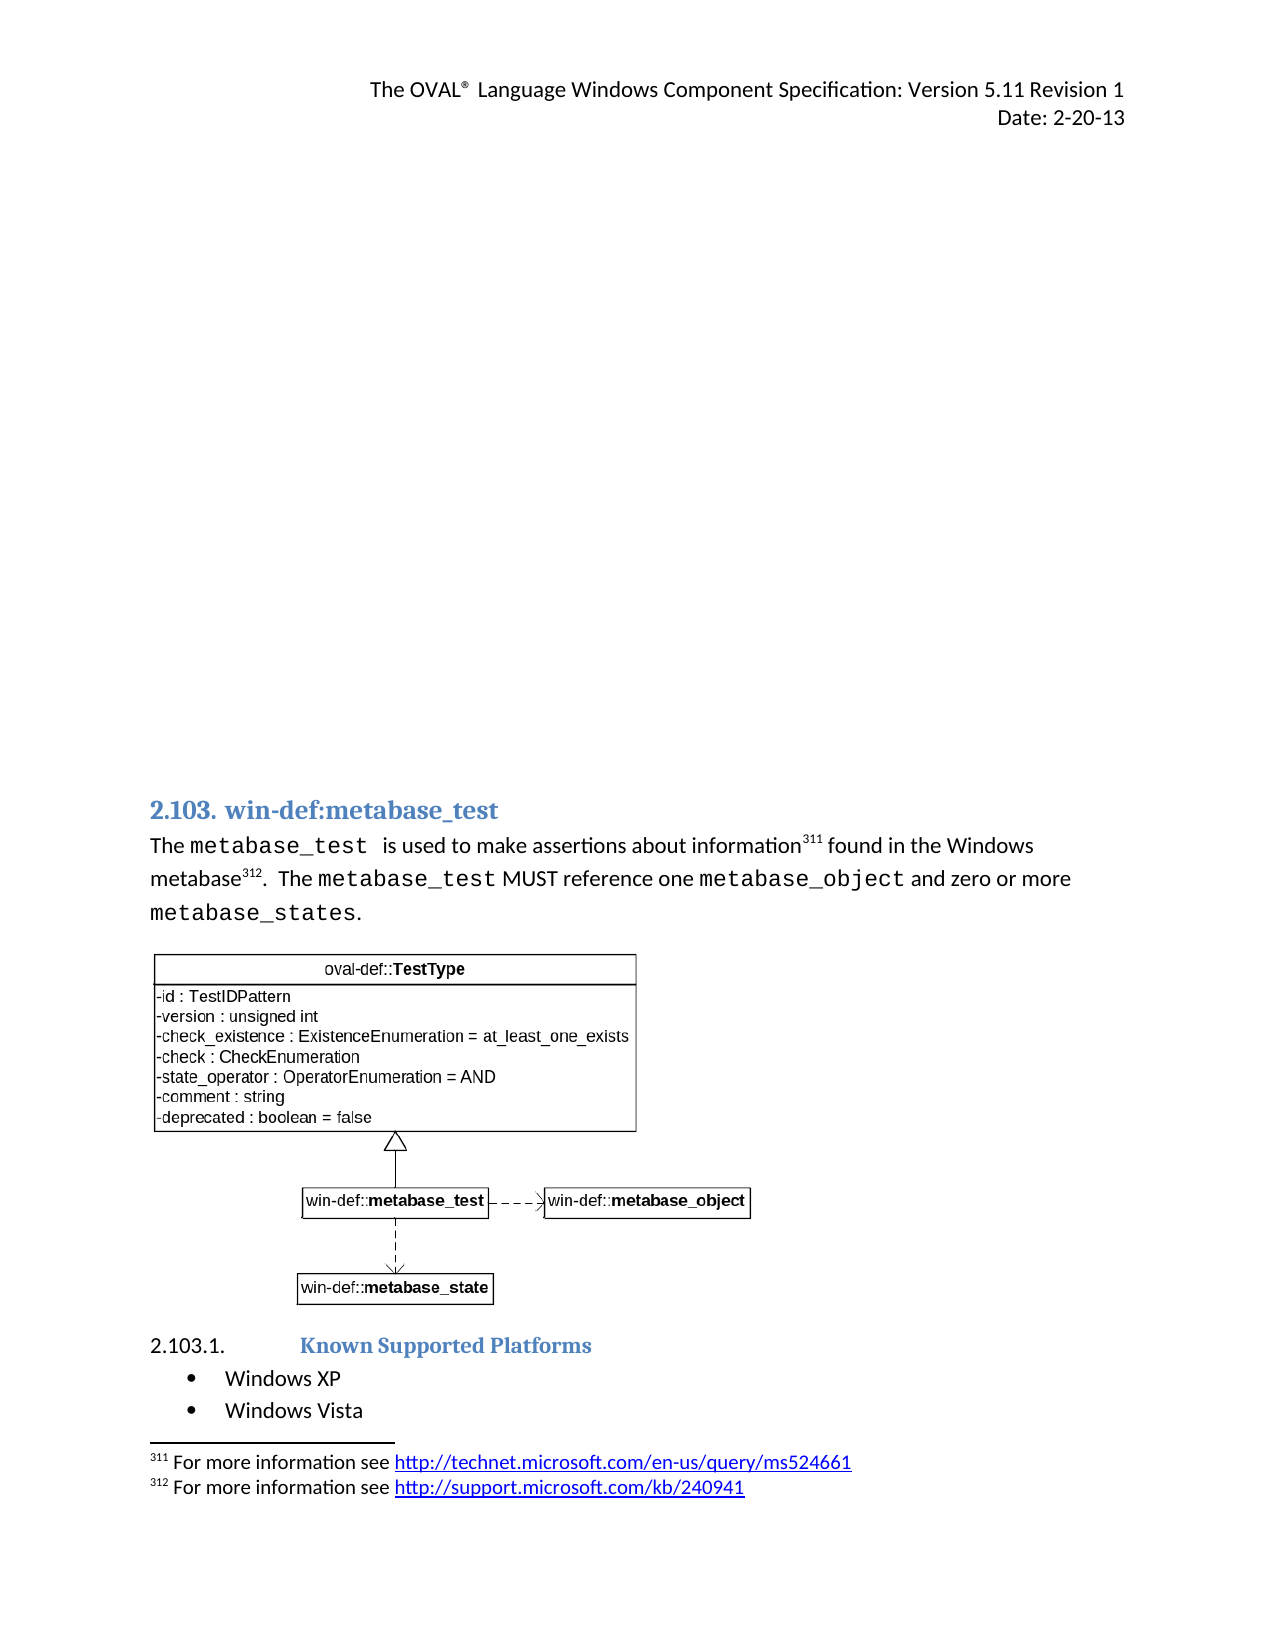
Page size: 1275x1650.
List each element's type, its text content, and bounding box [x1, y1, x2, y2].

subtitle win-def:metabase_test [150, 795, 1125, 826]
list Windows XP [187, 1364, 1125, 1392]
subtitle Known Supported Platforms [150, 1331, 1125, 1359]
text The metabase_test is used to make assertions about information found in the Windows metabase. The metabase_test MUST reference one metabase_object and zero or more metabase_states. [150, 831, 1125, 1306]
list Windows Vista [187, 1396, 1125, 1424]
